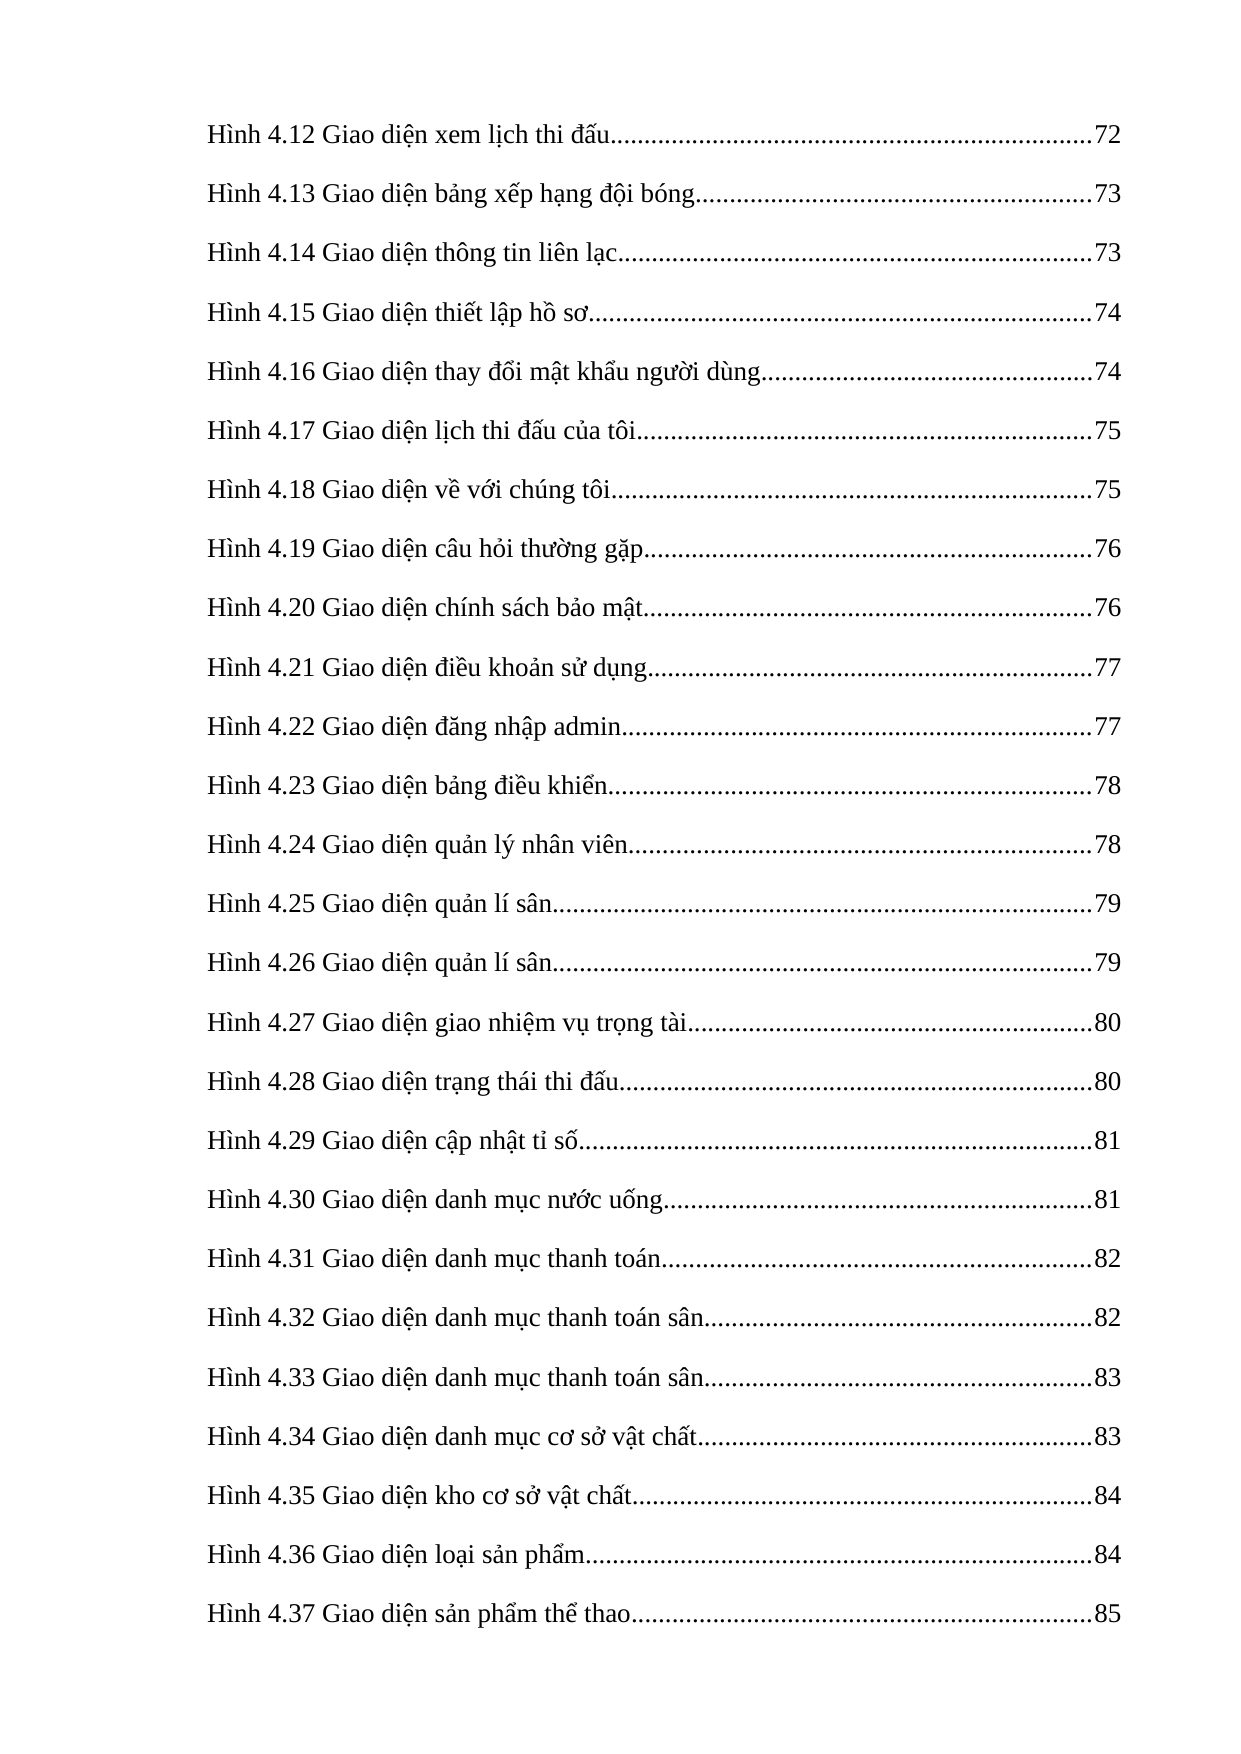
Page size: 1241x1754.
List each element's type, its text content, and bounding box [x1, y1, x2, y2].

text Hình 4.13 Giao diện bảng xếp hạng đội bóng 73 [207, 177, 1122, 208]
text Hình 4.18 Giao diện về với chúng tôi 75 [207, 473, 1122, 504]
text Hình 4.24 Giao diện quản lý nhân viên 78 [207, 828, 1122, 859]
text Hình 4.34 Giao diện danh mục cơ sở vật chất 83 [207, 1420, 1122, 1451]
text Hình 4.36 Giao diện loại sản phẩm 84 [207, 1538, 1122, 1569]
text Hình 4.31 Giao diện danh mục thanh toán 82 [207, 1242, 1122, 1273]
text Hình 4.21 Giao diện điều khoản sử dụng 77 [207, 651, 1122, 682]
text Hình 4.15 Giao diện thiết lập hồ sơ 74 [207, 296, 1122, 327]
text Hình 4.20 Giao diện chính sách bảo mật 76 [207, 591, 1122, 623]
text Hình 4.19 Giao diện câu hỏi thường gặp 76 [207, 532, 1122, 563]
text Hình 4.17 Giao diện lịch thi đấu của tôi 75 [207, 414, 1122, 445]
text Hình 4.32 Giao diện danh mục thanh toán sân 82 [207, 1301, 1122, 1333]
text Hình 4.26 Giao diện quản lí sân 79 [207, 946, 1122, 978]
text Hình 4.30 Giao diện danh mục nước uống 81 [207, 1183, 1122, 1214]
text Hình 4.33 Giao diện danh mục thanh toán sân 83 [207, 1361, 1122, 1392]
text Hình 4.12 Giao diện xem lịch thi đấu 72 [207, 118, 1122, 149]
text Hình 4.16 Giao diện thay đổi mật khẩu người dùng 74 [207, 355, 1122, 386]
text Hình 4.37 Giao diện sản phẩm thể thao 85 [207, 1597, 1122, 1628]
text Hình 4.23 Giao diện bảng điều khiển 78 [207, 769, 1122, 800]
text Hình 4.25 Giao diện quản lí sân 79 [207, 887, 1122, 918]
text Hình 4.22 Giao diện đăng nhập admin 77 [207, 710, 1122, 741]
text Hình 4.29 Giao diện cập nhật tỉ số 81 [207, 1124, 1122, 1155]
text Hình 4.28 Giao diện trạng thái thi đấu 80 [207, 1065, 1122, 1096]
text Hình 4.27 Giao diện giao nhiệm vụ trọng tài 80 [207, 1006, 1122, 1037]
text Hình 4.35 Giao diện kho cơ sở vật chất 84 [207, 1479, 1122, 1510]
text Hình 4.14 Giao diện thông tin liên lạc 73 [207, 236, 1122, 268]
